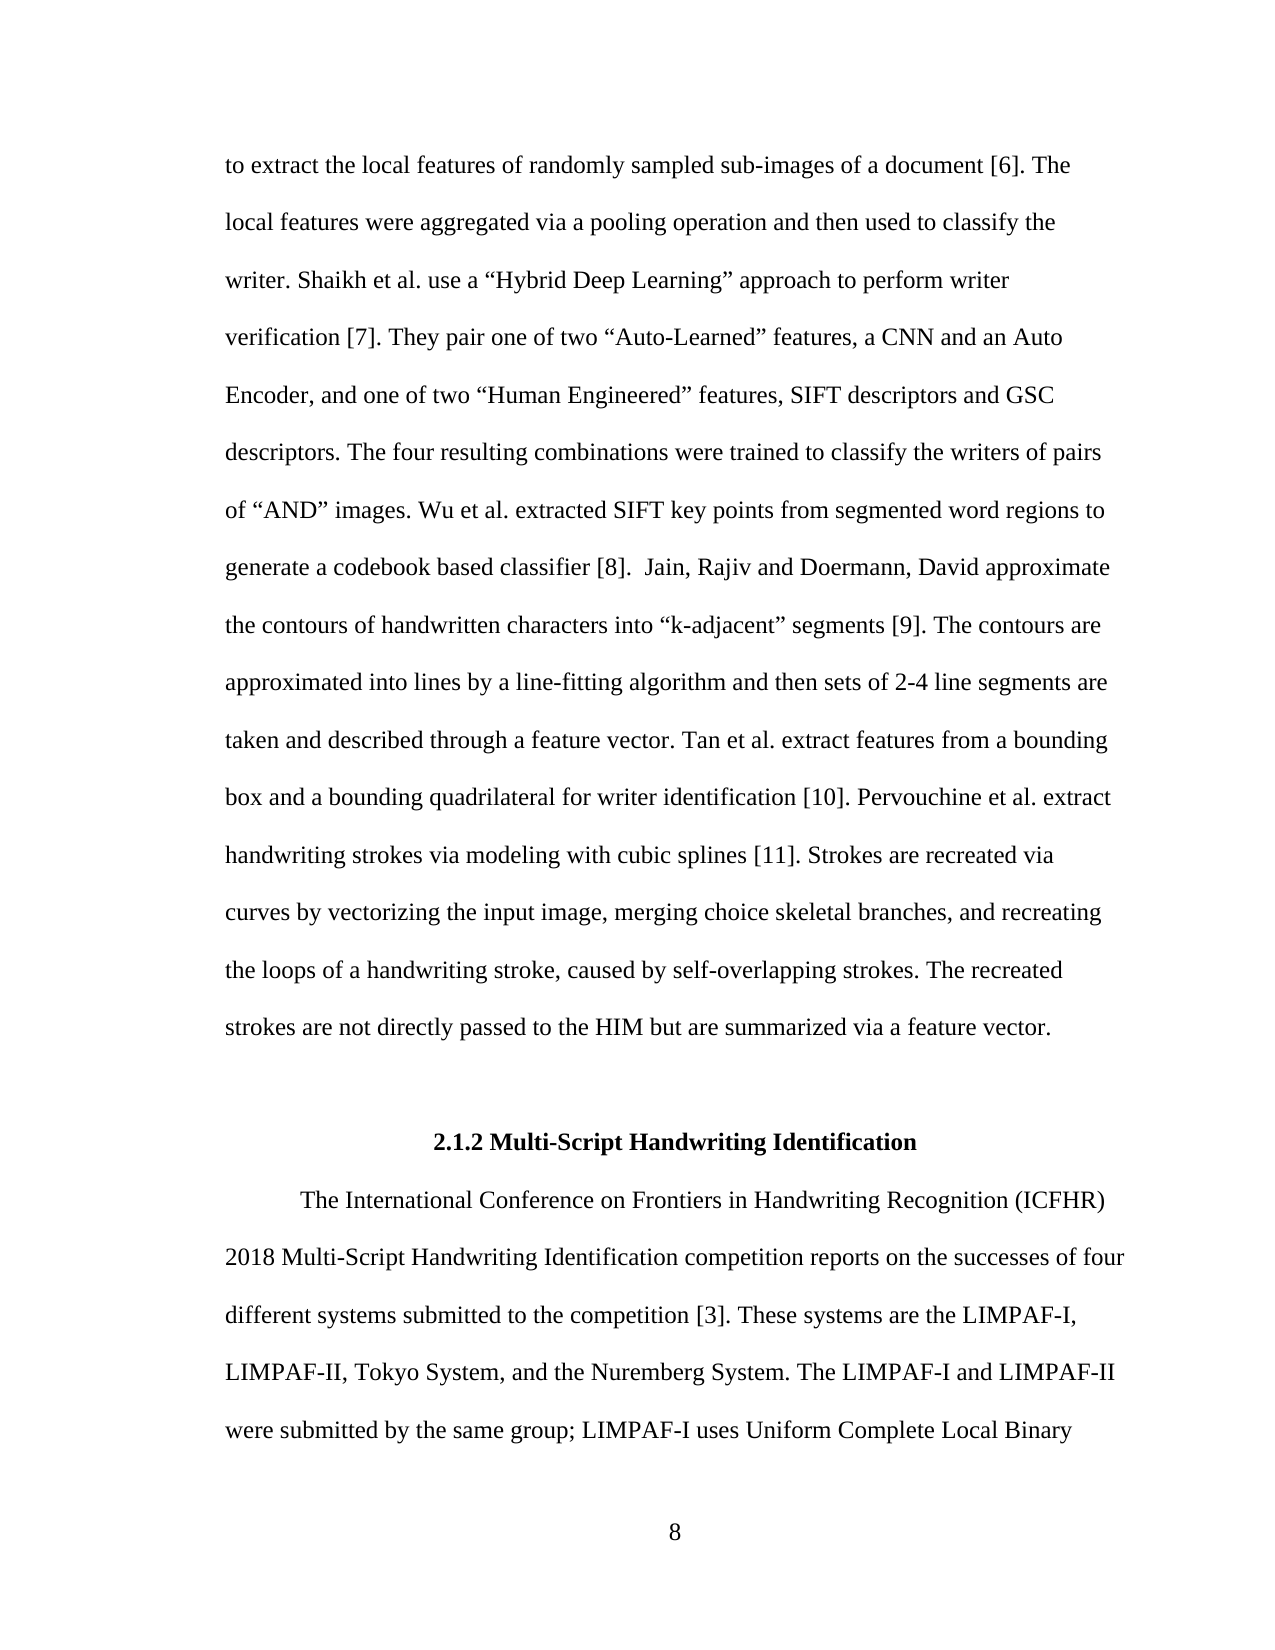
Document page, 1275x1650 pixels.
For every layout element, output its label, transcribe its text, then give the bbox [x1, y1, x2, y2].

subtitle 2.1.2 Multi-Script Handwriting Identification [225, 1127, 1125, 1156]
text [225, 150, 1125, 1041]
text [225, 1185, 1125, 1444]
